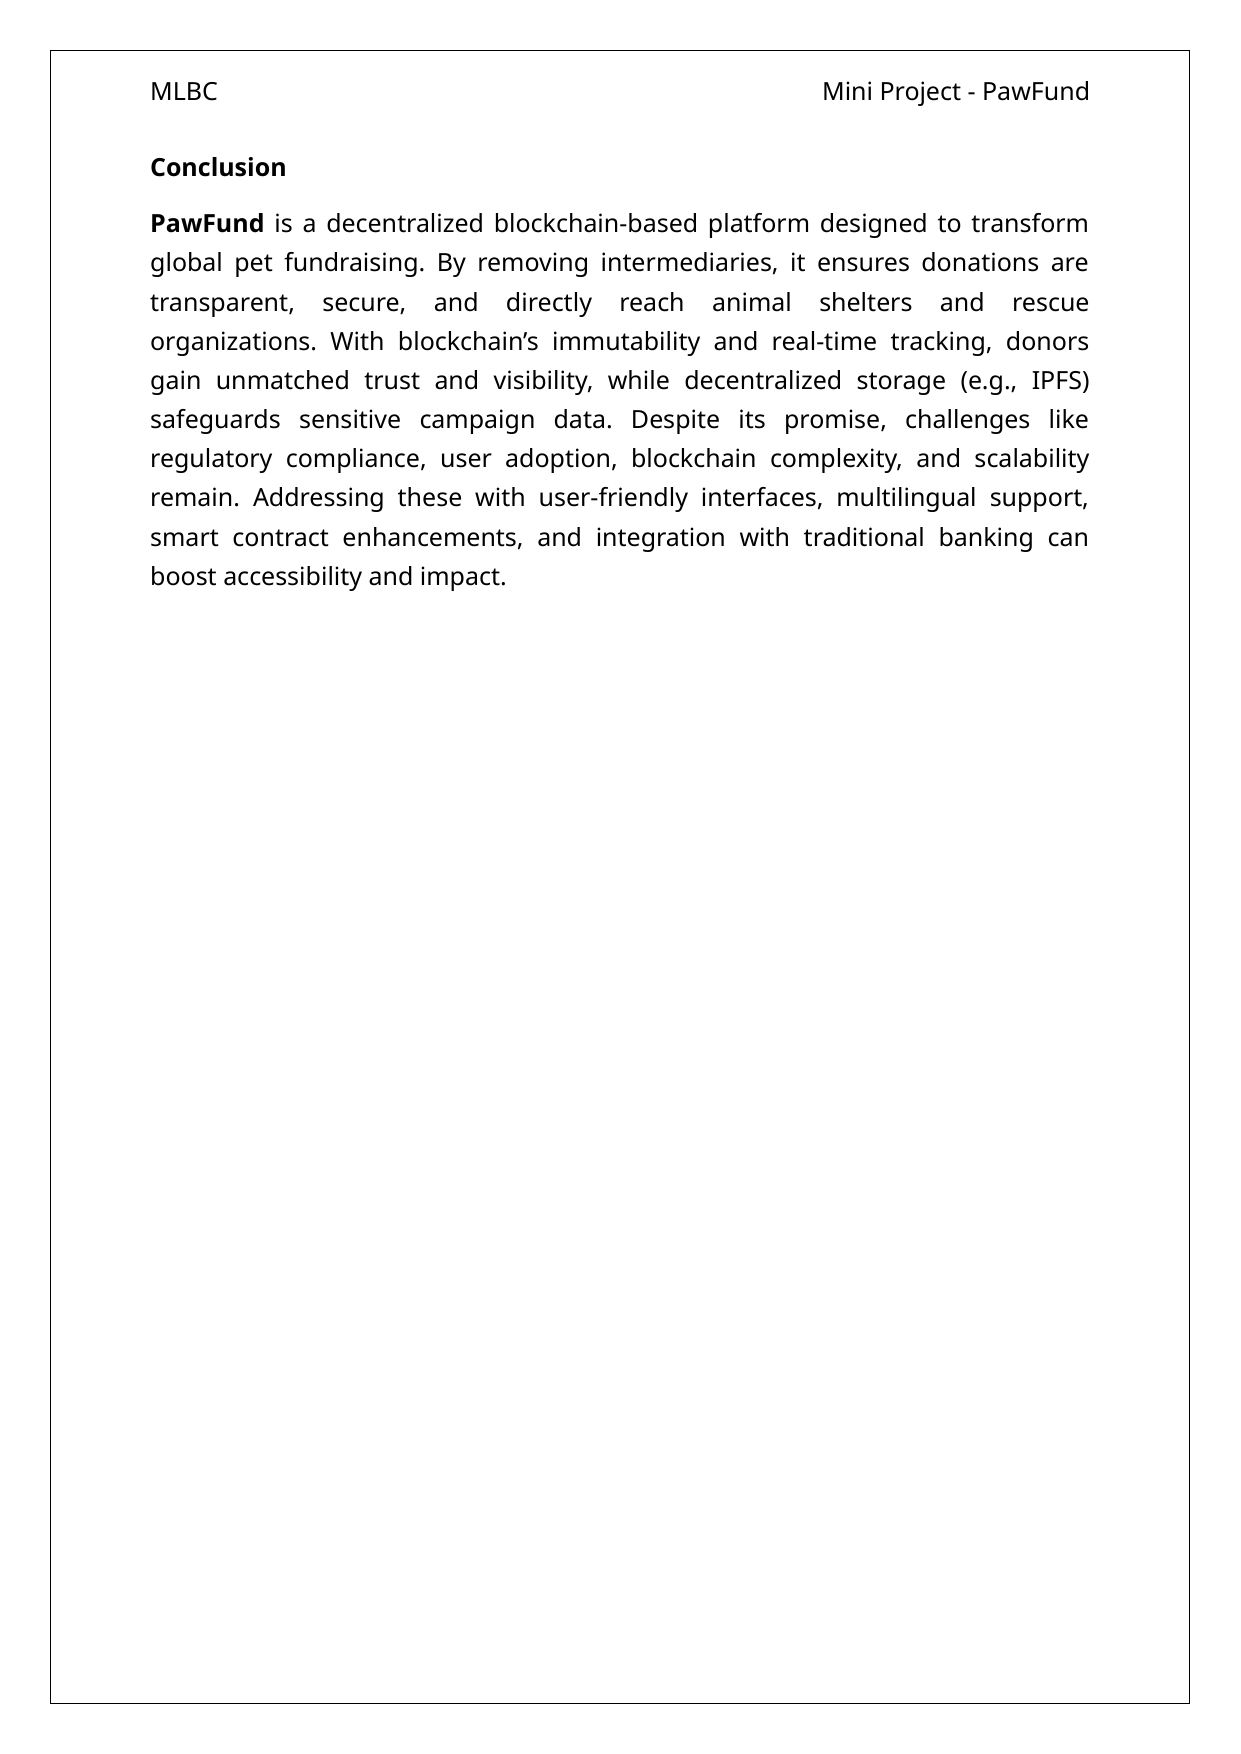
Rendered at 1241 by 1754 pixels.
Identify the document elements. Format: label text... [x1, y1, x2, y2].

text Conclusion [150, 150, 1090, 184]
text PawFund is a decentralized blockchain-based platform designed to transform global pet fundraising. By removing intermediaries, it ensures donations are transparent, secure, and directly reach animal shelters and rescue organizations. With blockchain’s immutability and real-time tracking, donors gain unmatched trust and visibility, while decentralized storage (e.g., IPFS) safeguards sensitive campaign data. Despite its promise, challenges like regulatory compliance, user adoption, blockchain complexity, and scalability remain. Addressing these with user-friendly interfaces, multilingual support, smart contract enhancements, and integration with traditional banking can boost accessibility and impact. [150, 206, 1090, 592]
